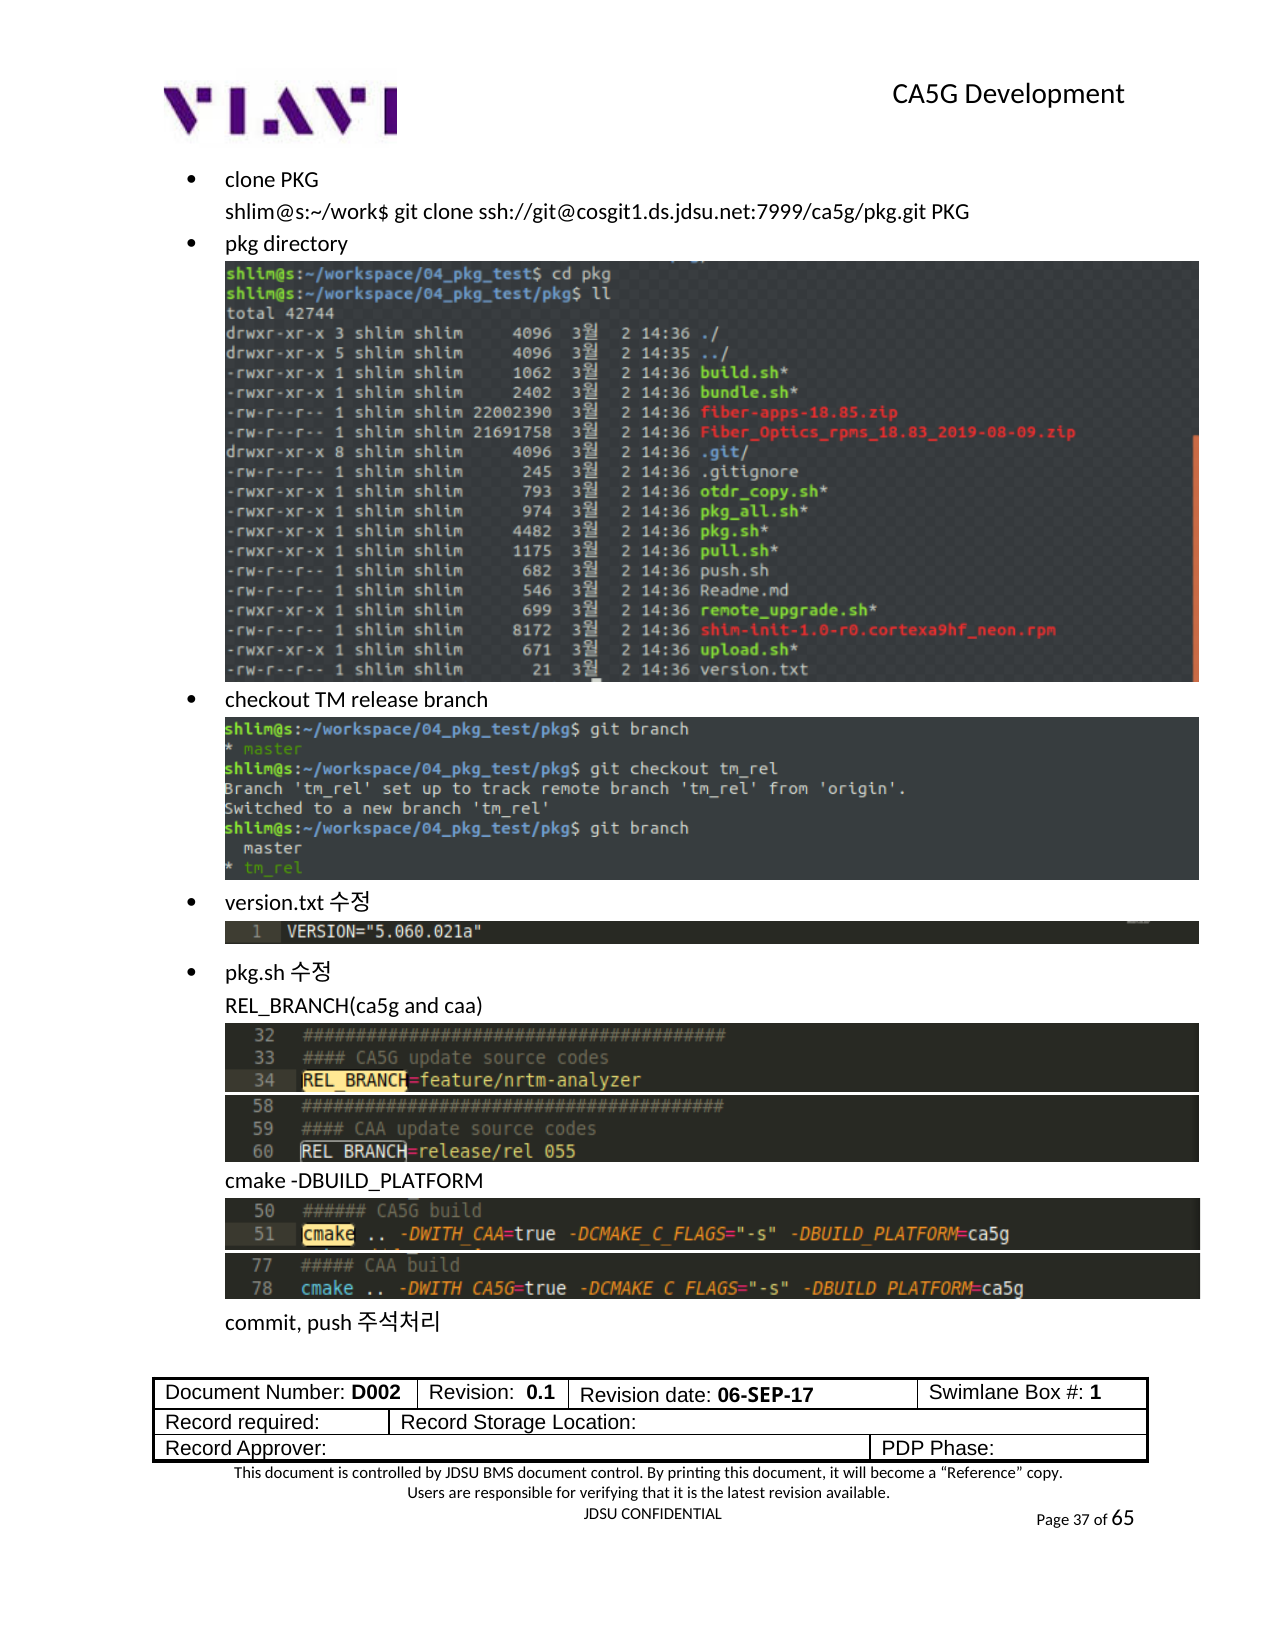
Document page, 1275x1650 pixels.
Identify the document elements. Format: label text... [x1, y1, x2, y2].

picture [225, 1198, 1200, 1250]
list clone PKG shlim@s:~/work$ git clone ssh://git@cosgit1.ds.jdsu.net:7999/ca5g/pkg.git PKG [187, 165, 1125, 225]
picture [225, 1253, 1200, 1299]
picture [225, 1023, 1199, 1092]
picture [225, 261, 1199, 682]
picture [225, 921, 1199, 944]
picture [162, 68, 397, 146]
picture [225, 1095, 1199, 1162]
picture [225, 717, 1199, 880]
